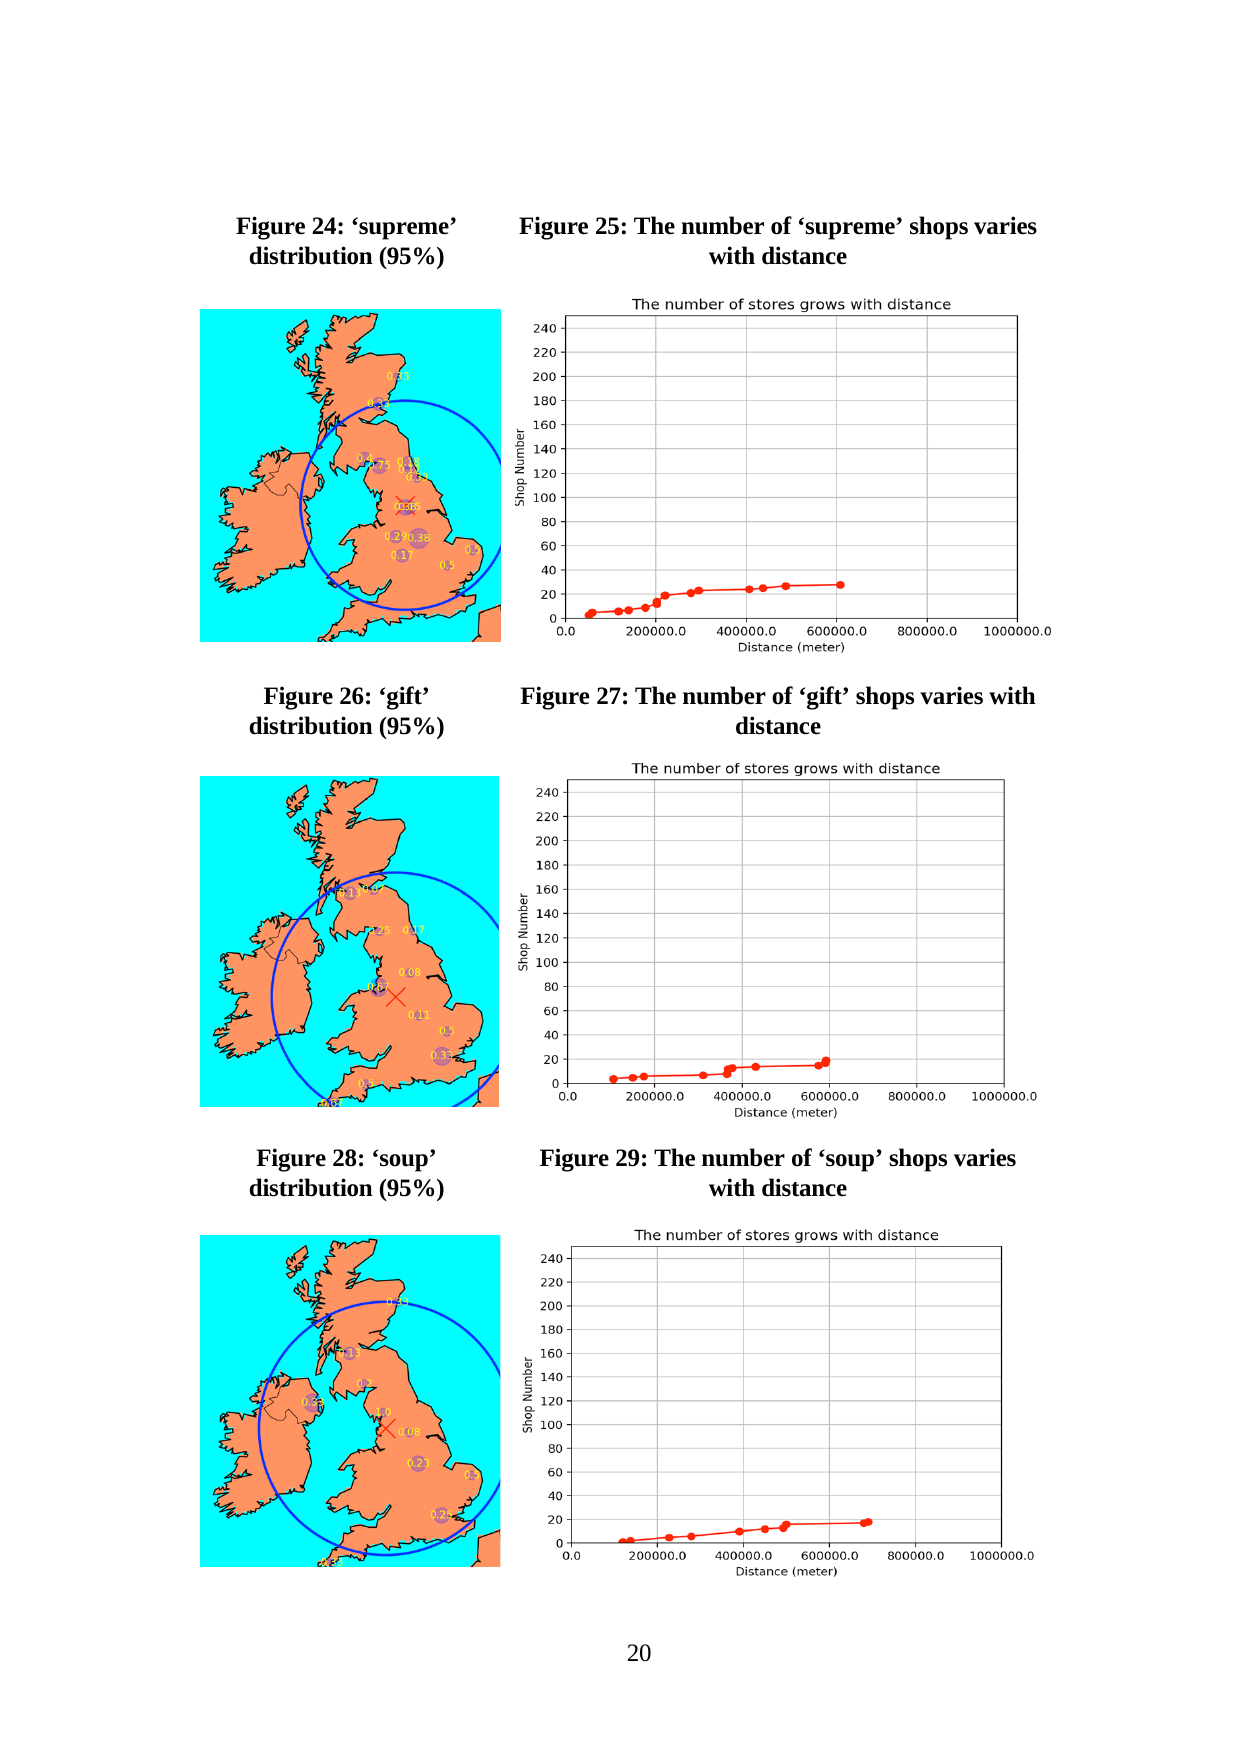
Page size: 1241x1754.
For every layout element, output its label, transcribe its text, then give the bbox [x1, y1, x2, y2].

picture [200, 1235, 501, 1567]
table_cell [504, 1214, 1052, 1590]
table_cell Figure 27: The number of ‘gift’ shops varies with distance [504, 670, 1052, 751]
picture [518, 1223, 1037, 1579]
table_cell Figure 28: ‘soup’ distribution (95%) [189, 1133, 504, 1213]
table_cell [189, 282, 504, 670]
picture [200, 776, 499, 1107]
table_cell [189, 751, 504, 1132]
table_cell Figure 26: ‘gift’ distribution (95%) [189, 670, 504, 751]
table_cell [189, 1214, 504, 1590]
picture [516, 761, 1040, 1121]
table_cell Figure 25: The number of ‘supreme’ shops varies with distance [504, 201, 1052, 282]
picture [200, 309, 501, 642]
table_cell Figure 24: ‘supreme’ distribution (95%) [189, 201, 504, 282]
picture [515, 292, 1052, 659]
table_cell [504, 282, 1052, 670]
table_cell Figure 29: The number of ‘soup’ shops varies with distance [504, 1133, 1052, 1213]
table_cell [504, 751, 1052, 1132]
